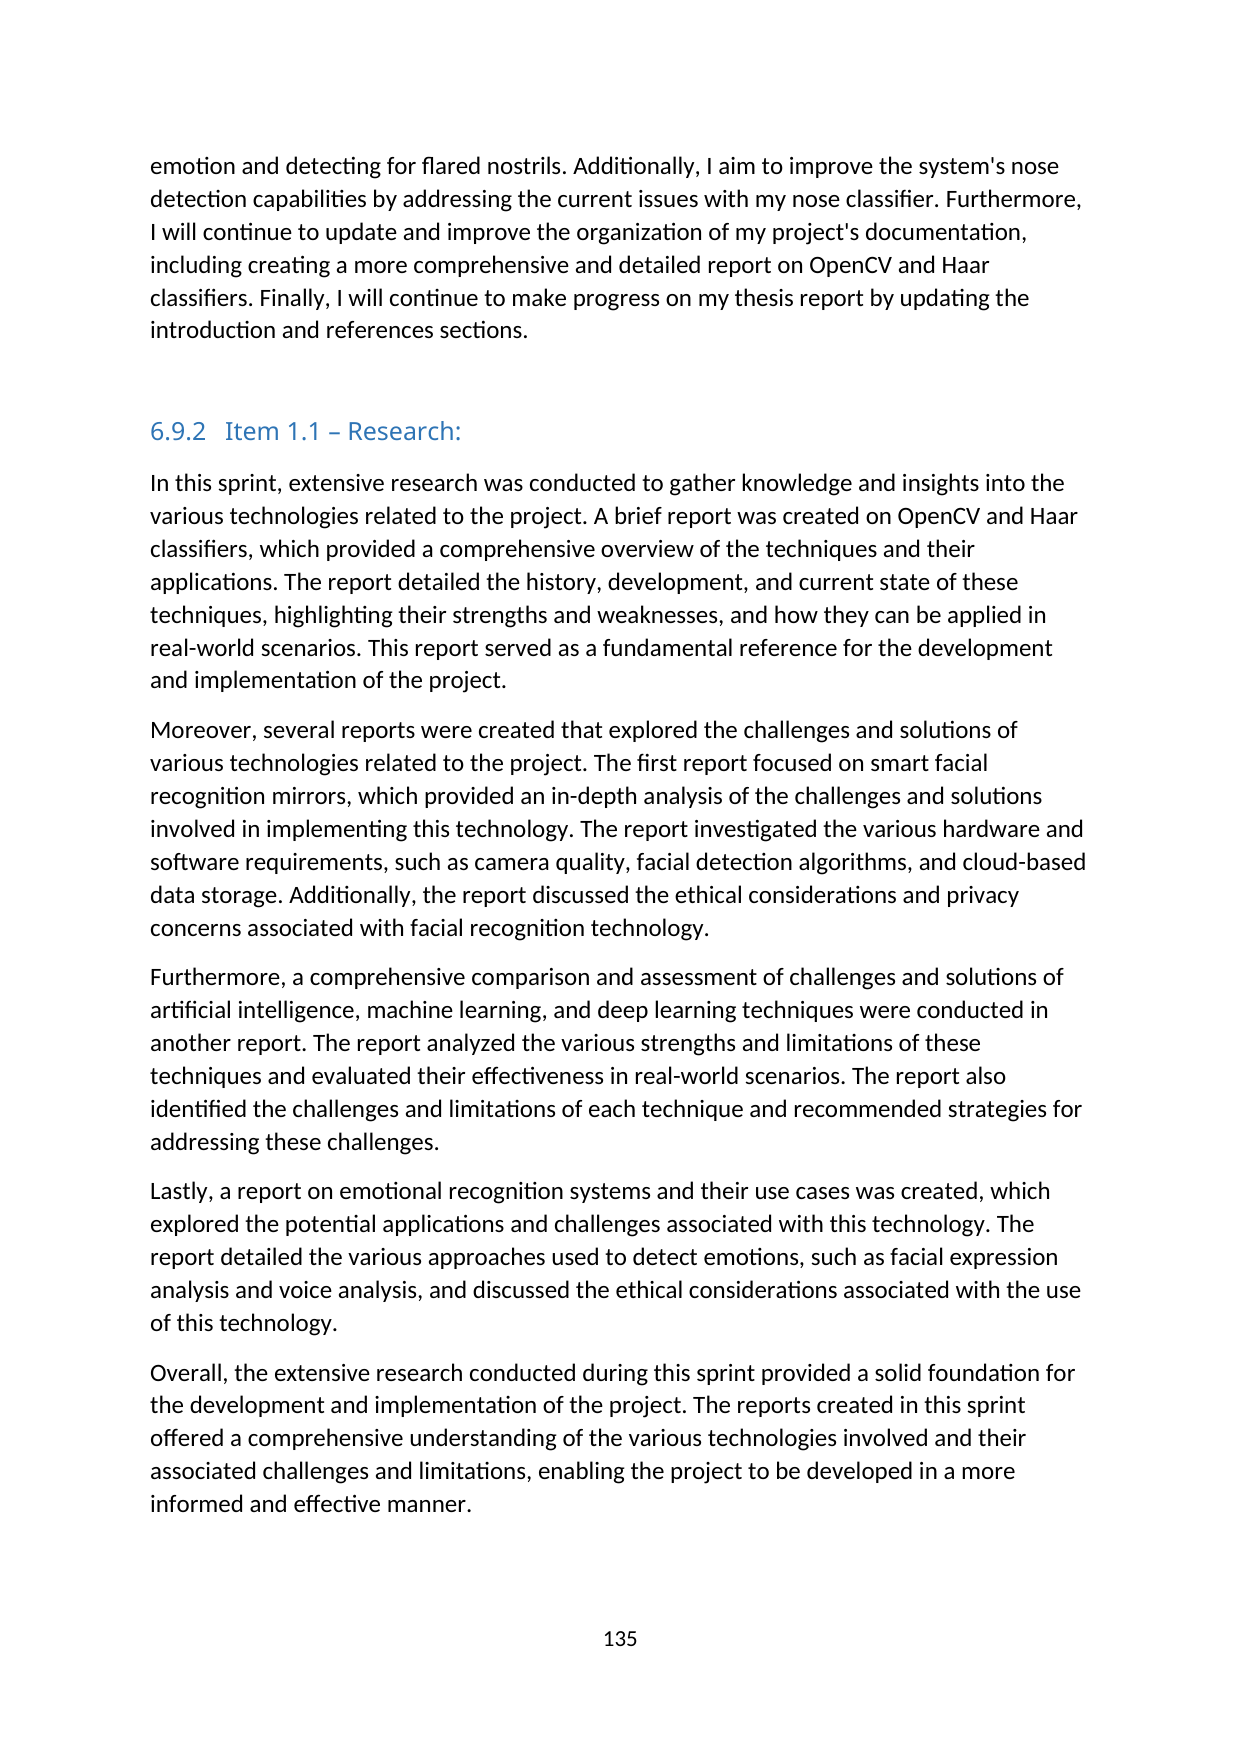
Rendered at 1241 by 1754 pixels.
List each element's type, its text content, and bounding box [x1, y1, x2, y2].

text Moreover, several reports were created that explored the challenges and solutions of various technologies related to the project. The first report focused on smart facial recognition mirrors, which provided an in-depth analysis of the challenges and solutions involved in implementing this technology. The report investigated the various hardware and software requirements, such as camera quality, facial detection algorithms, and cloud-based data storage. Additionally, the report discussed the ethical considerations and privacy concerns associated with facial recognition technology. [150, 714, 1090, 942]
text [150, 150, 1090, 345]
text In this sprint, extensive research was conducted to gather knowledge and insights into the various technologies related to the project. A brief report was created on OpenCV and Haar classifiers, which provided a comprehensive overview of the techniques and their applications. The report detailed the history, development, and current state of these techniques, highlighting their strengths and weaknesses, and how they can be applied in real-world scenarios. This report served as a fundamental reference for the development and implementation of the project. [150, 467, 1090, 695]
text Overall, the extensive research conducted during this sprint provided a solid foundation for the development and implementation of the project. The reports created in this sprint offered a comprehensive understanding of the various technologies involved and their associated challenges and limitations, enabling the project to be developed in a more informed and effective manner. [150, 1357, 1090, 1519]
text Lastly, a report on emotional recognition systems and their use cases was created, which explored the potential applications and challenges associated with this technology. The report detailed the various approaches used to detect emotions, such as facial expression analysis and voice analysis, and discussed the ethical considerations associated with the use of this technology. [150, 1176, 1090, 1338]
subtitle Item 1.1 – Research: [150, 414, 1090, 448]
text Furthermore, a comprehensive comparison and assessment of challenges and solutions of artificial intelligence, machine learning, and deep learning techniques were conducted in another report. The report analyzed the various strengths and limitations of these techniques and evaluated their effectiveness in real-world scenarios. The report also identified the challenges and limitations of each technique and recommended strategies for addressing these challenges. [150, 961, 1090, 1156]
